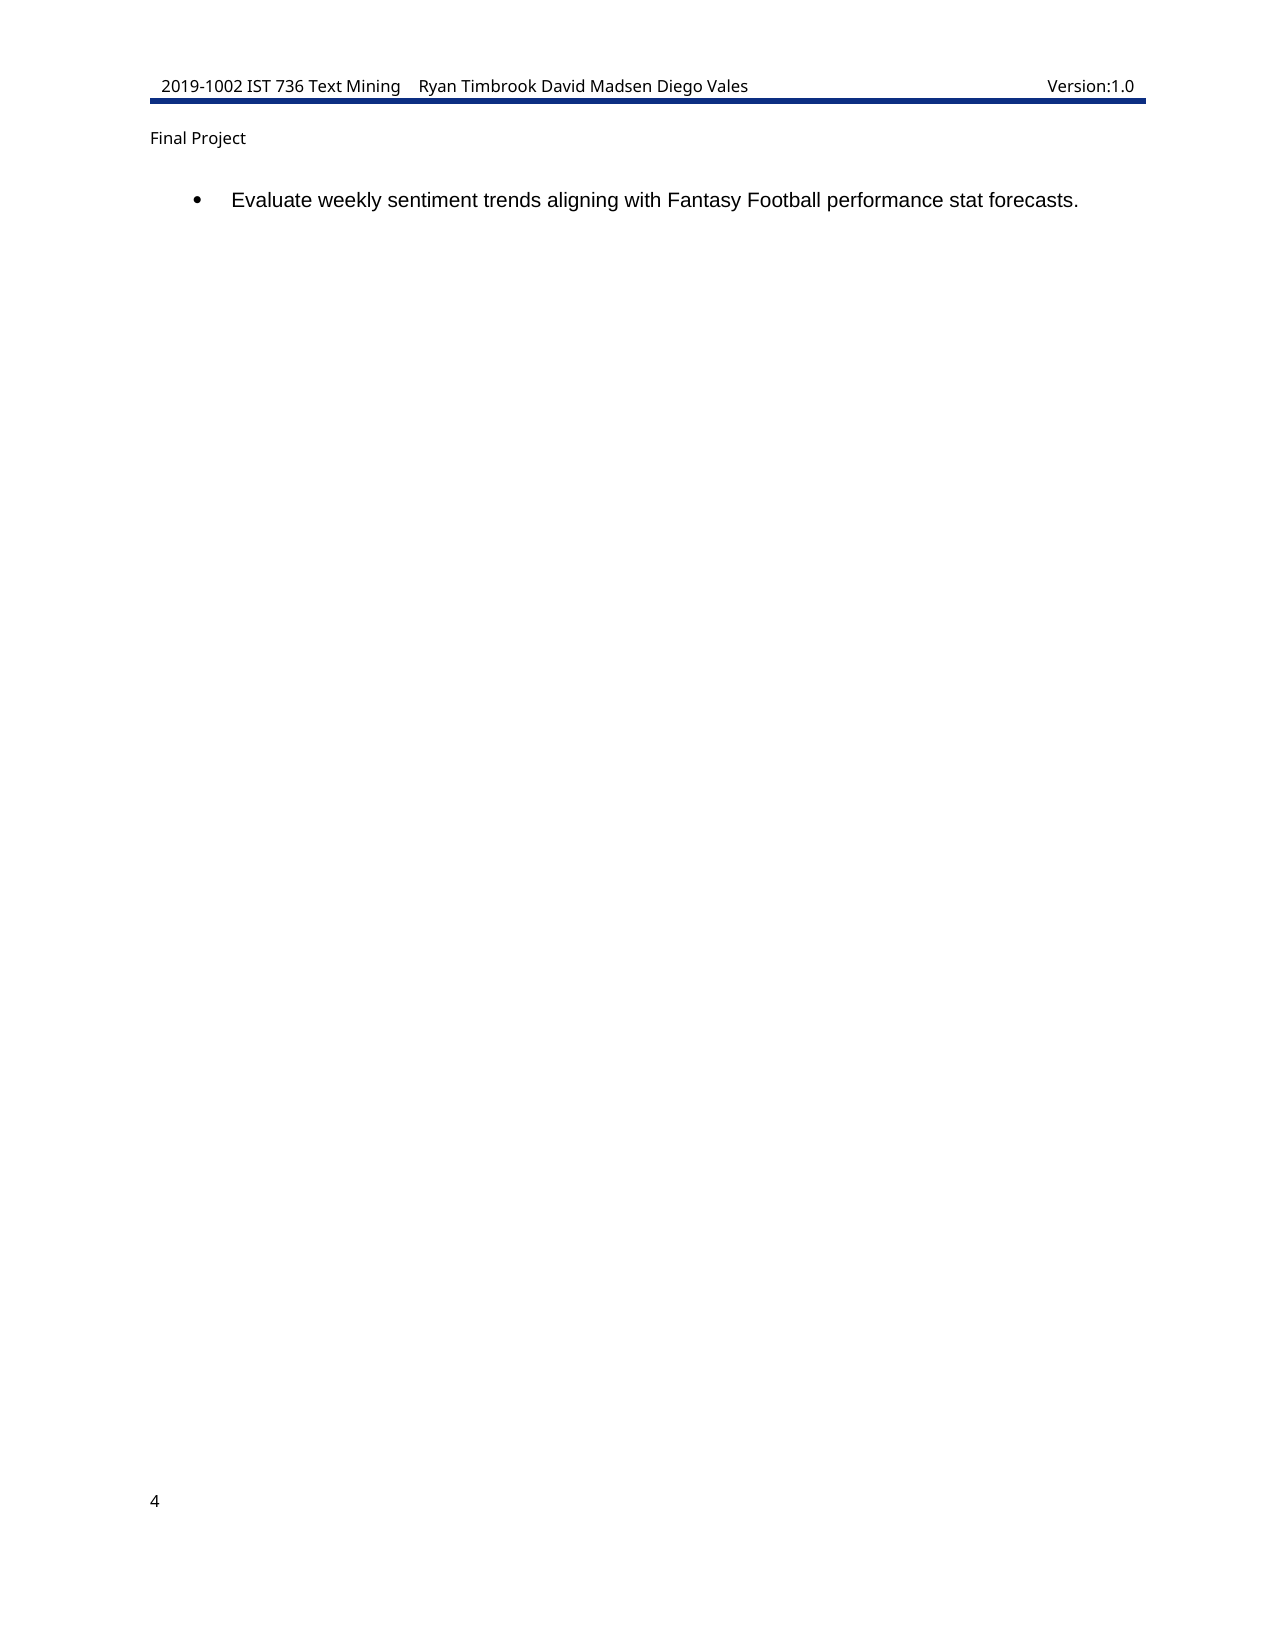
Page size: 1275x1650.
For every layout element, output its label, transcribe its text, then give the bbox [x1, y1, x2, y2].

list Evaluate weekly sentiment trends aligning with Fantasy Football performance stat forecasts. [194, 187, 1162, 212]
